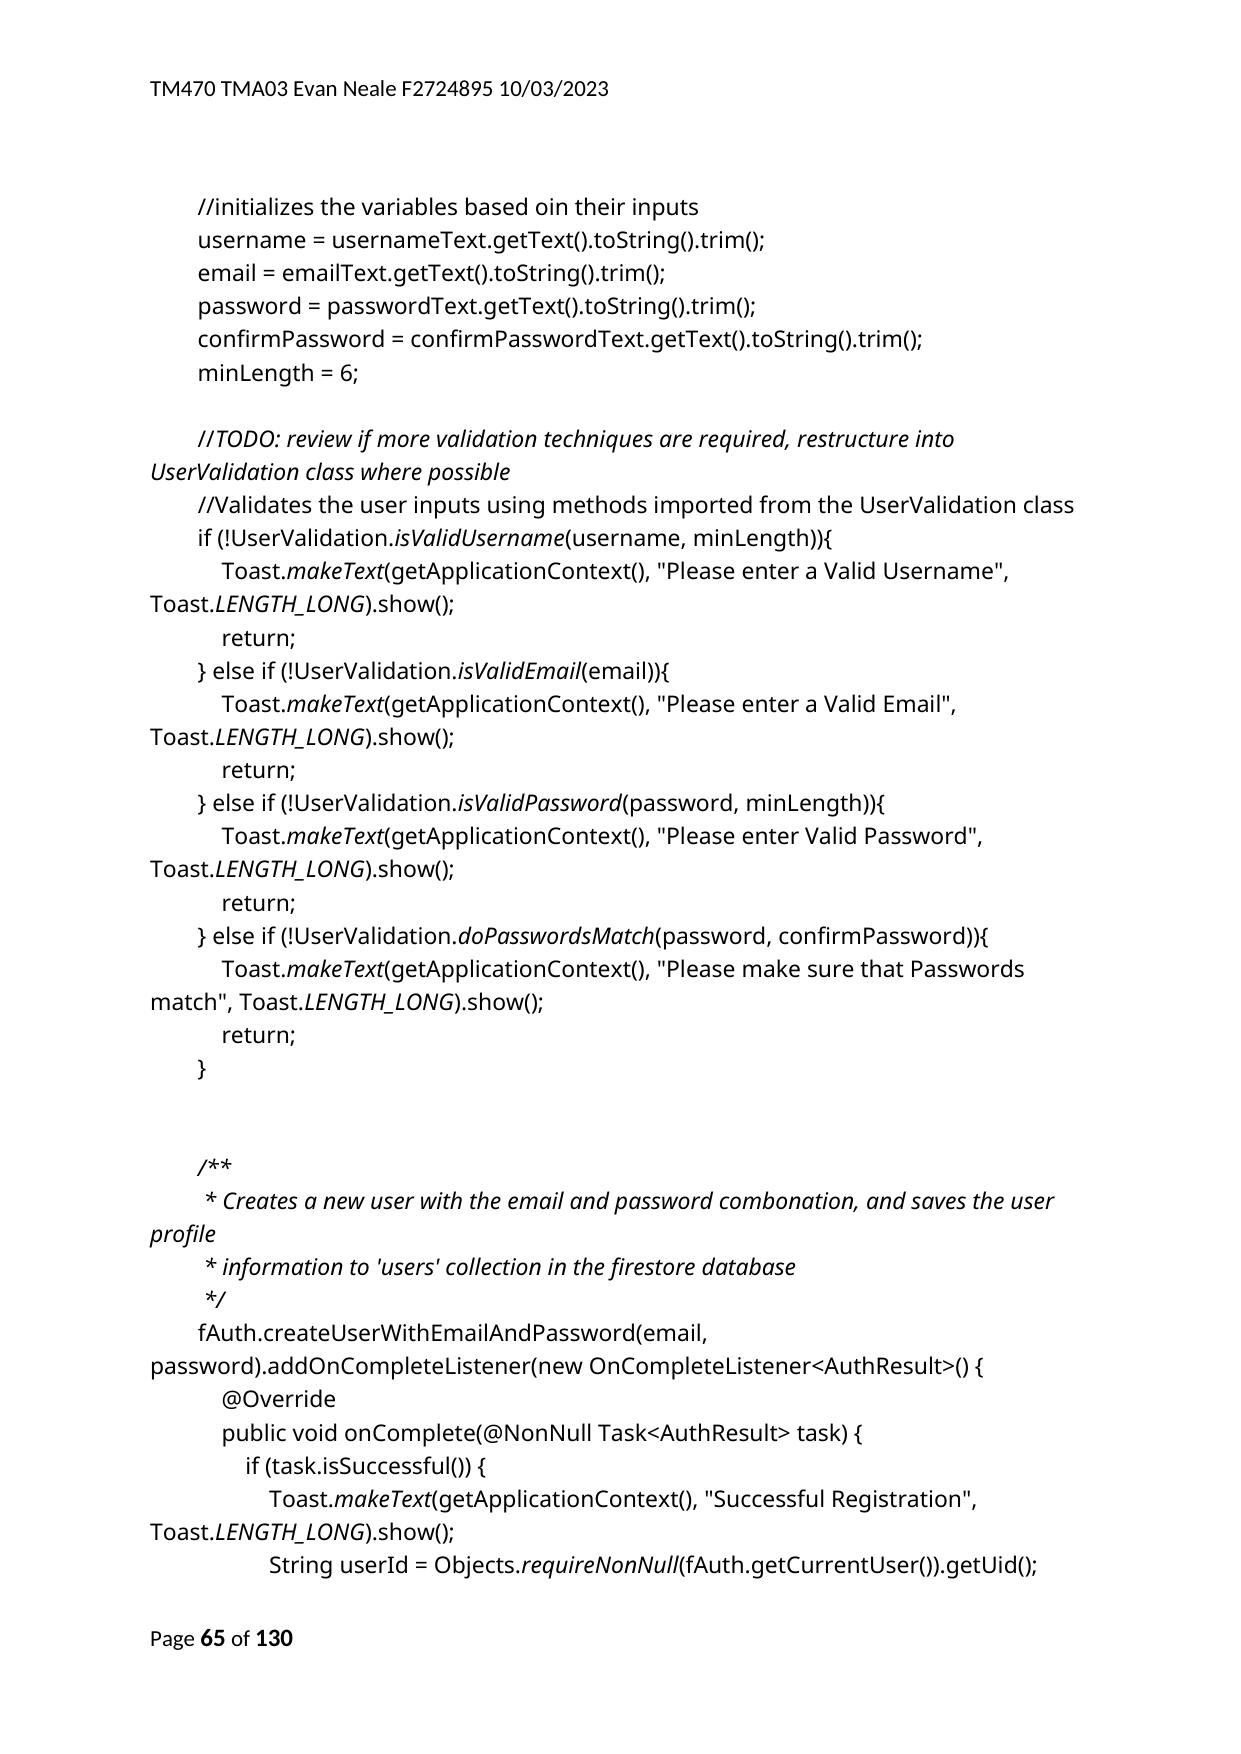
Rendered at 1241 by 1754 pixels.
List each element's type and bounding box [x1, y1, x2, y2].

text [150, 158, 1090, 1580]
